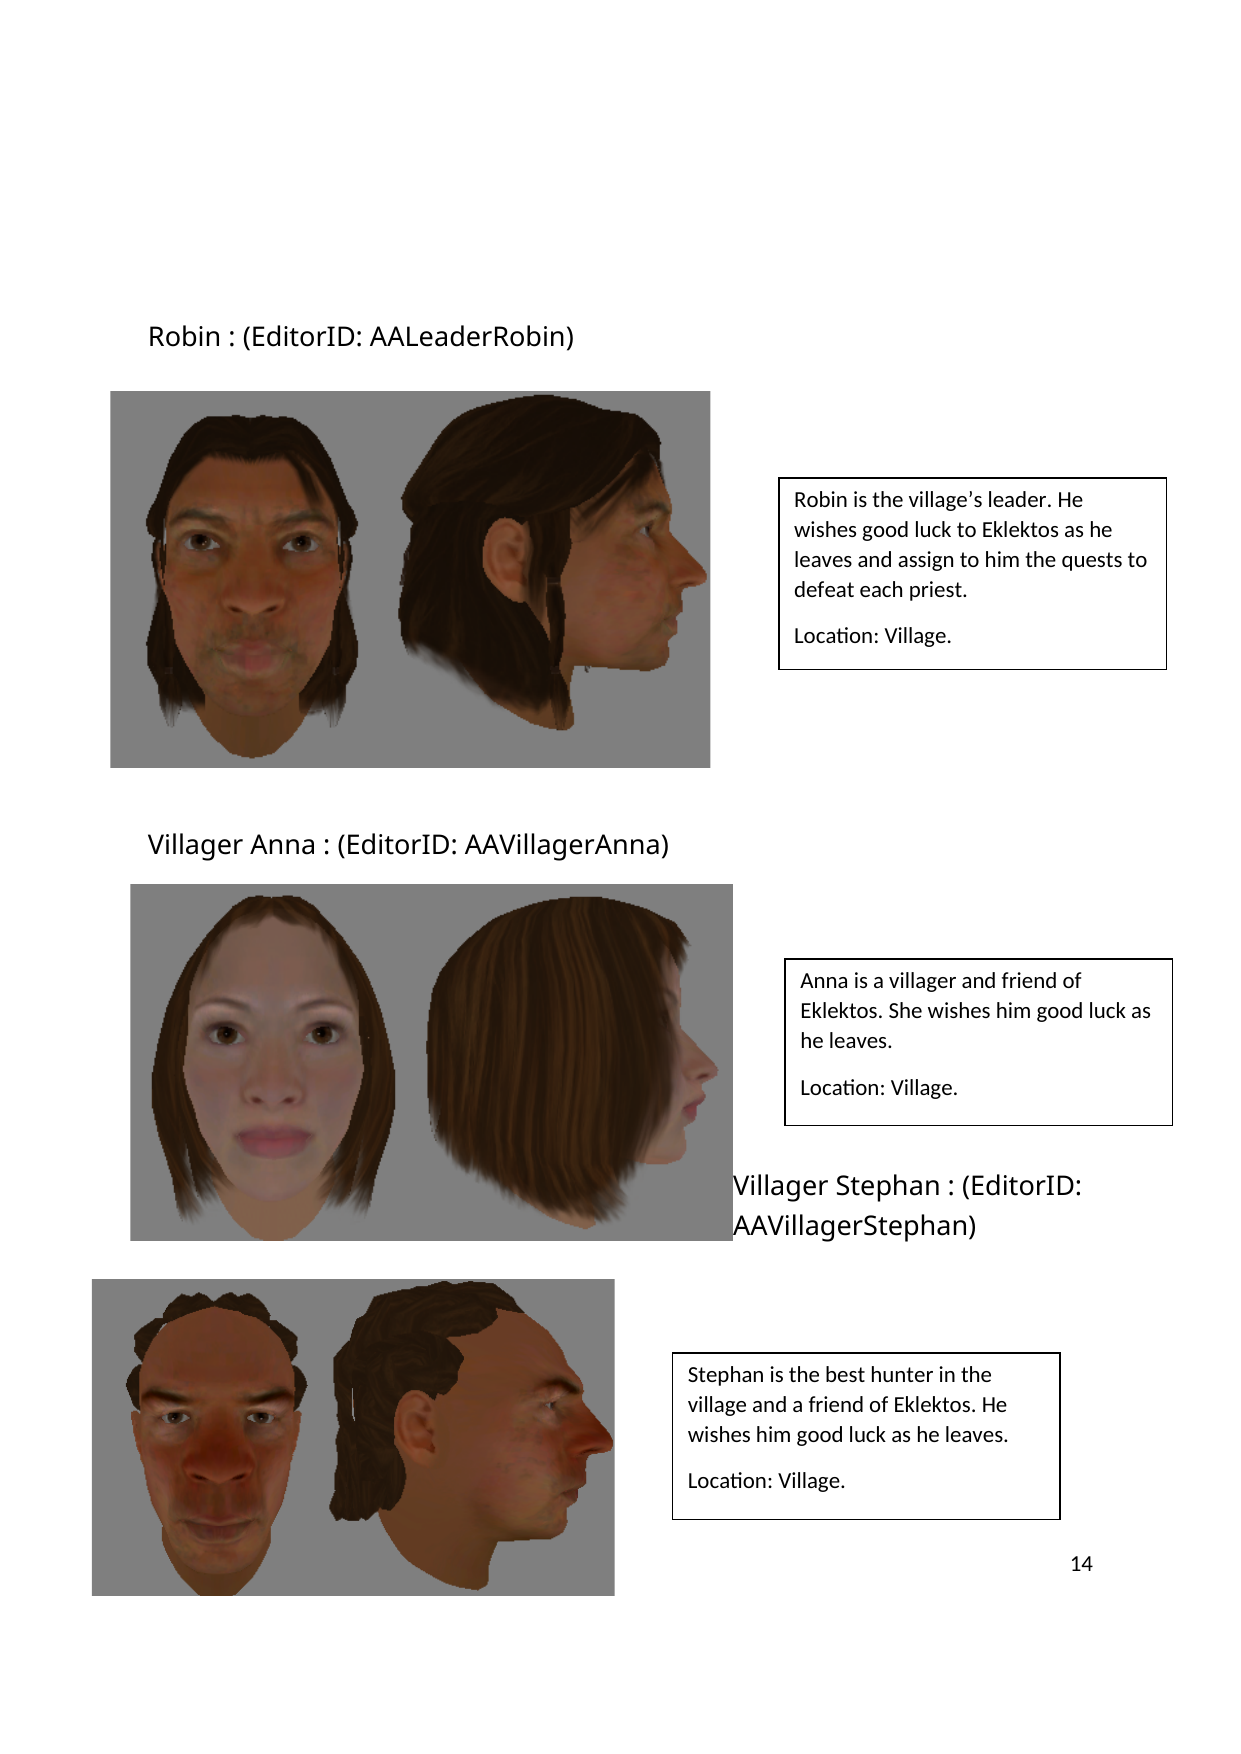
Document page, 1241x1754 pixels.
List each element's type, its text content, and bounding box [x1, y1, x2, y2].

text Villager Anna : (EditorID: AAVillagerAnna) [148, 825, 1093, 862]
picture [130, 884, 733, 1241]
picture [91, 1279, 615, 1596]
text Villager Stephan : (EditorID: AAVillagerStephan) [148, 1051, 1093, 1243]
picture [110, 391, 711, 768]
text Robin : (EditorID: AALeaderRobin) [148, 317, 1093, 354]
